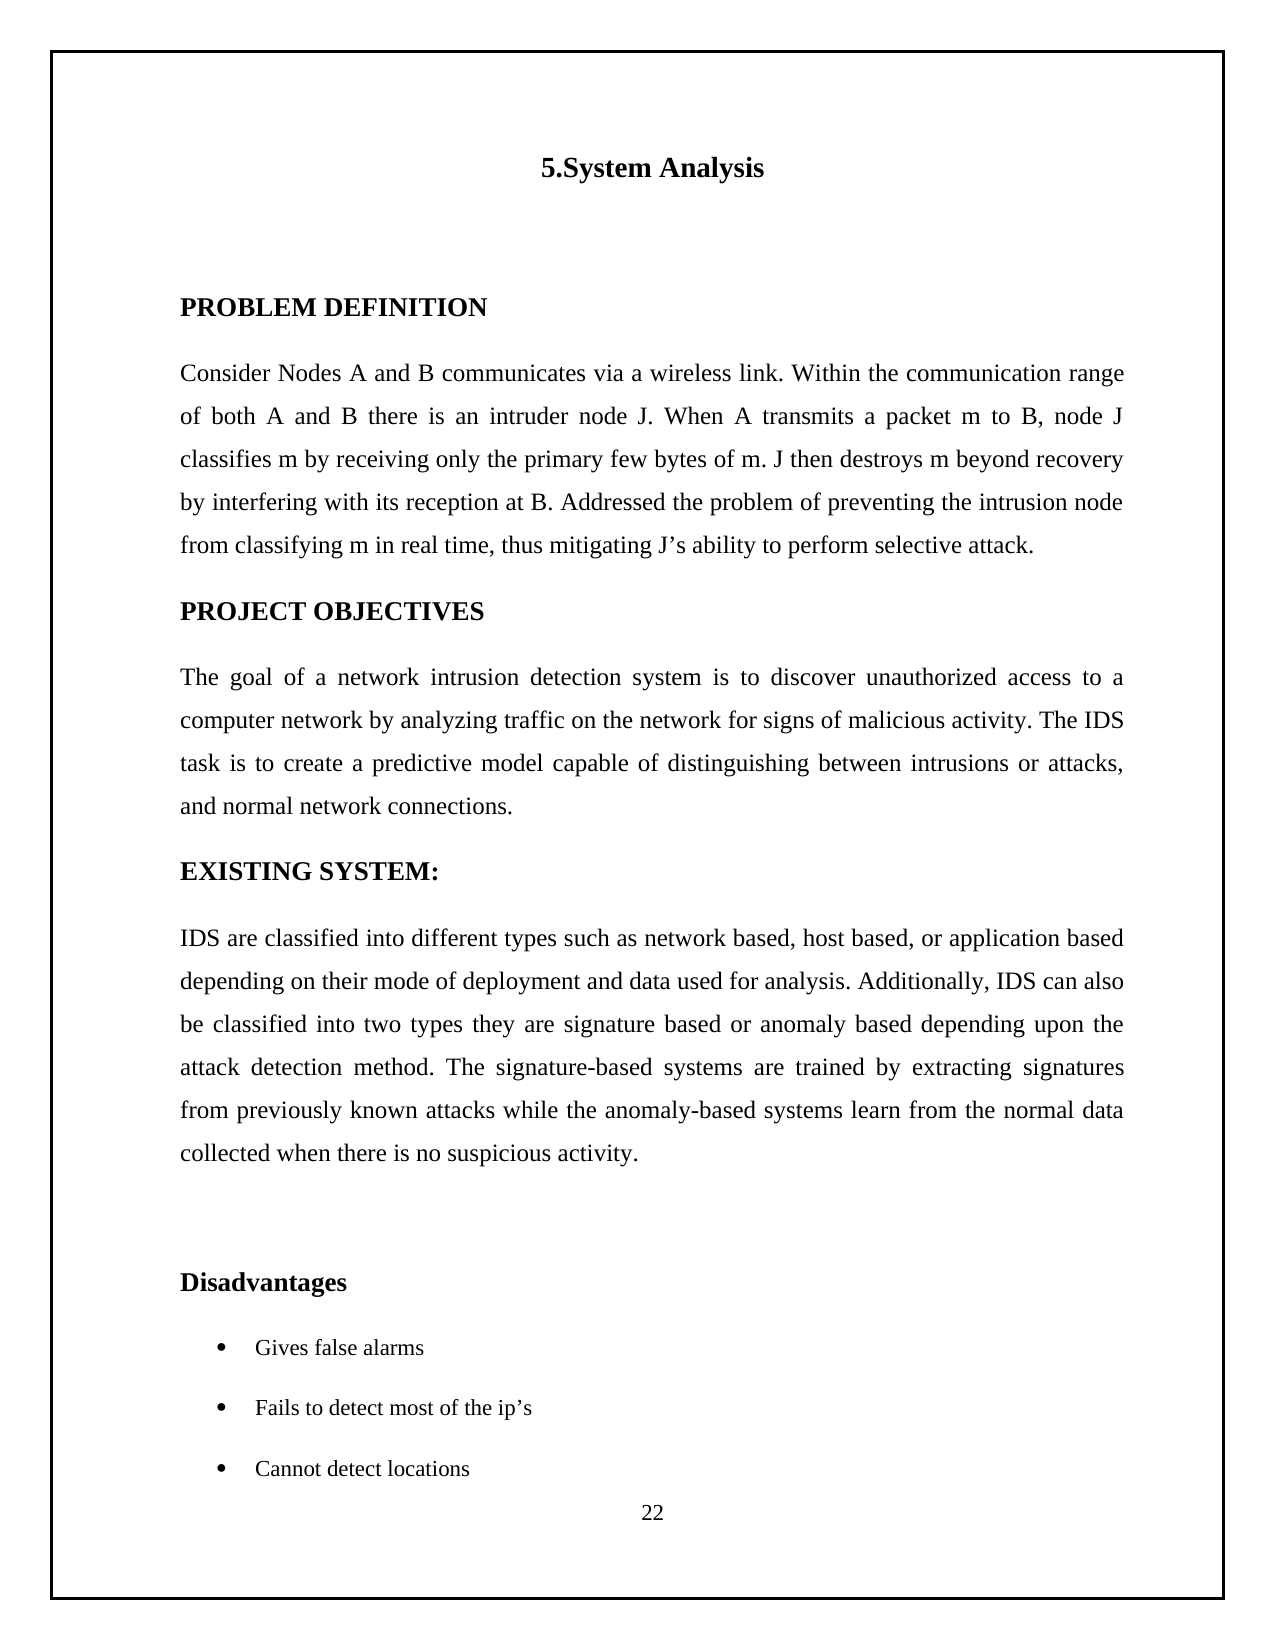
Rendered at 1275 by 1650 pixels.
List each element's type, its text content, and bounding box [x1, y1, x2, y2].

text The goal of a network intrusion detection system is to discover unauthorized access to a computer network by analyzing traffic on the network for signs of malicious activity. The IDS task is to create a predictive model capable of distinguishing between intrusions or attacks, and normal network connections. [180, 662, 1125, 820]
text Disadvantages [180, 1266, 1125, 1298]
text PROBLEM DEFINITION [180, 291, 1125, 322]
text PROJECT OBJECTIVES [180, 594, 1125, 626]
text Consider Nodes A and B communicates via a wireless link. Within the communication range of both A and B there is an intruder node J. When A transmits a packet m to B, node J classifies m by receiving only the primary few bytes of m. J then destroys m beyond recovery by interfering with its reception at B. Addressed the problem of preventing the intrusion node from classifying m in real time, thus mitigating J’s ability to perform selective attack. [180, 358, 1125, 559]
text EXISTING SYSTEM: [180, 855, 1125, 887]
list Cannot detect locations [217, 1454, 1125, 1481]
list Fails to detect most of the ip’s [217, 1394, 1125, 1421]
text IDS are classified into different types such as network based, host based, or application based depending on their mode of deployment and data used for analysis. Additionally, IDS can also be classified into two types they are signature based or anomaly based depending upon the attack detection method. The signature-based systems are trained by extracting signatures from previously known attacks while the anomaly-based systems learn from the normal data collected when there is no suspicious activity. [180, 923, 1125, 1167]
list Gives false alarms [217, 1334, 1125, 1360]
text 5.System Analysis [180, 150, 1125, 183]
